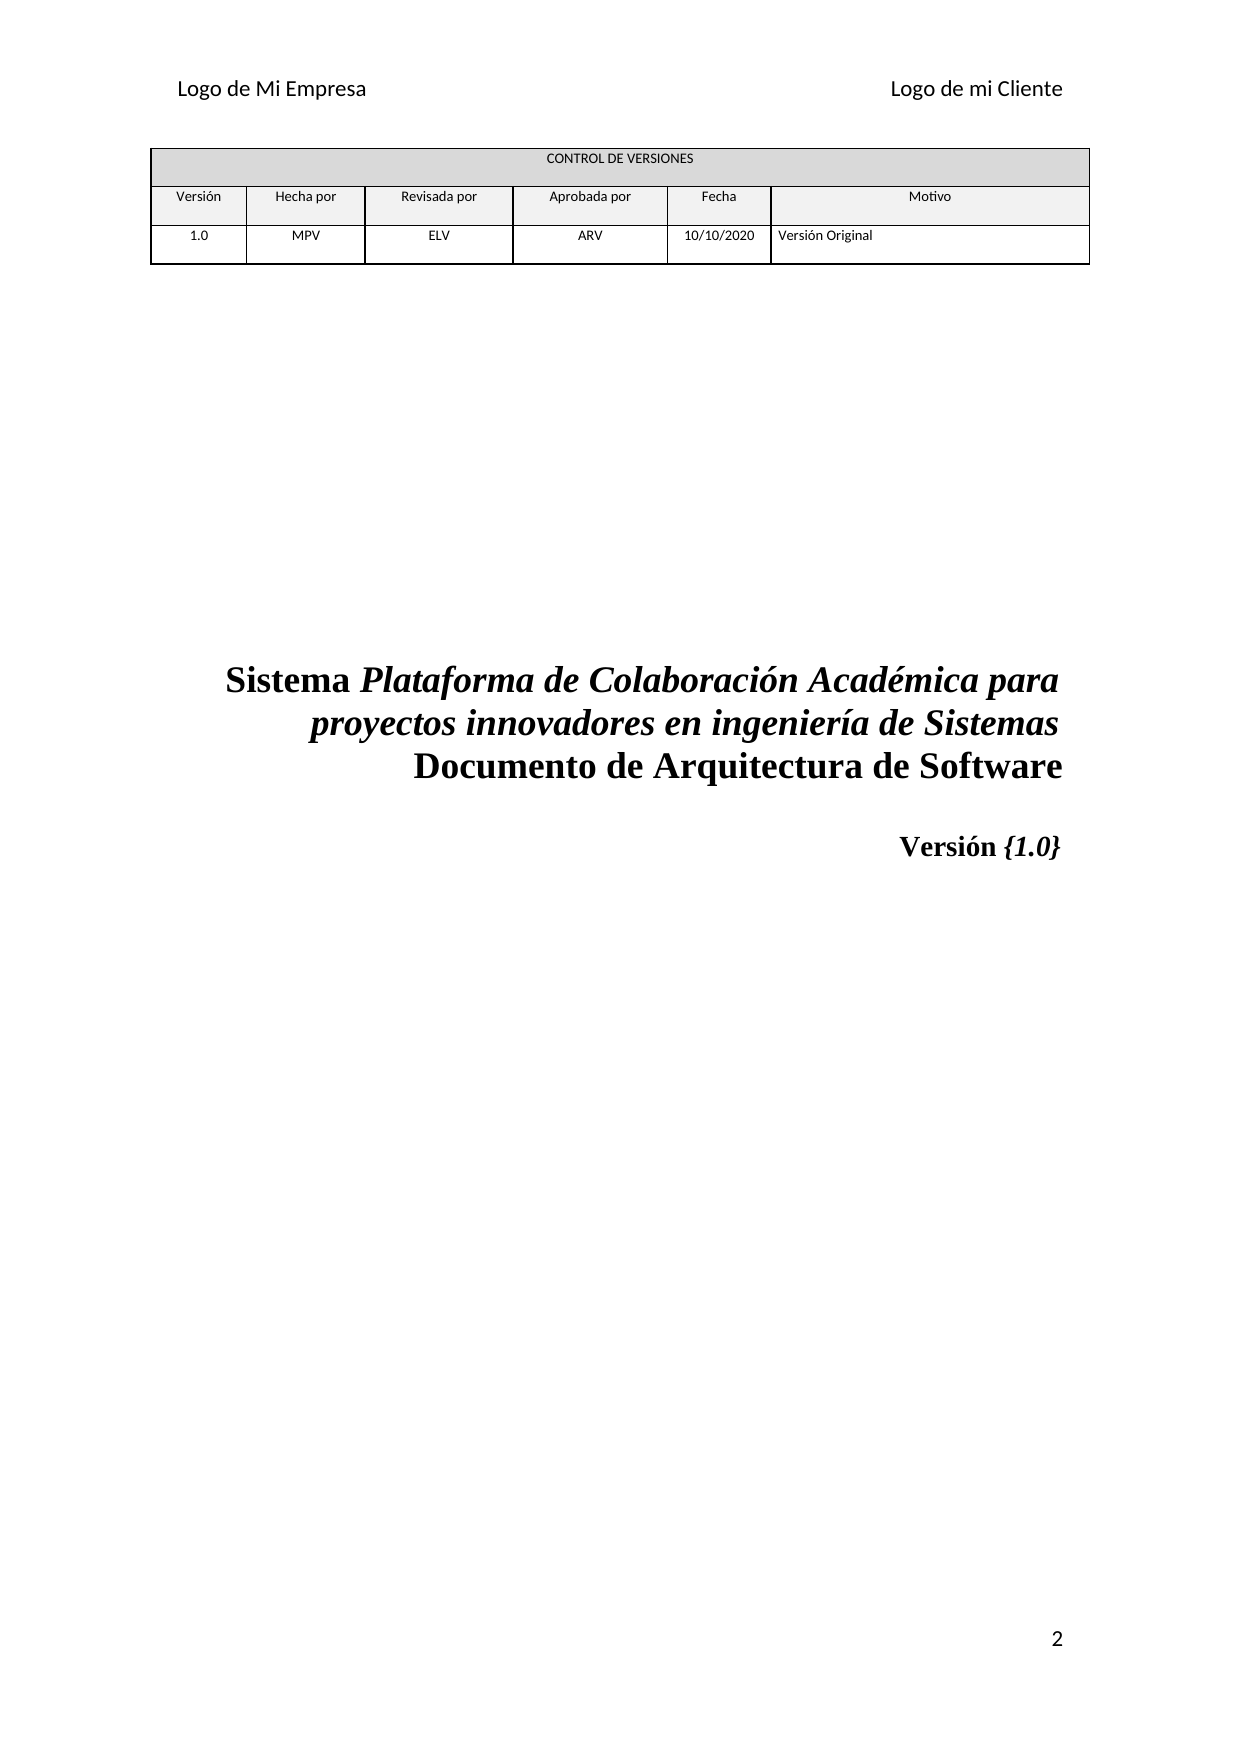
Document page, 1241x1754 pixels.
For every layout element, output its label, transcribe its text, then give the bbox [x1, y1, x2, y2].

title Versión {1.0} [177, 829, 1063, 863]
table_cell ARV [514, 226, 667, 263]
table_cell Fecha [668, 187, 770, 225]
table_cell 10/10/2020 [668, 226, 770, 263]
table_cell 1.0 [152, 226, 246, 263]
table_cell MPV [247, 226, 364, 263]
table_header CONTROL DE VERSIONES [152, 149, 1089, 186]
table_cell ELV [366, 226, 512, 263]
table_cell Motivo [772, 187, 1089, 225]
title Documento de Arquitectura de Software [177, 743, 1063, 786]
table_cell Revisada por [366, 187, 512, 225]
table_cell Versión [152, 187, 246, 225]
table_cell Versión Original [772, 226, 1089, 263]
title Sistema Plataforma de Colaboración Académica para proyectos innovadores en ingeniería de Sistemas [177, 657, 1063, 743]
table_cell Aprobada por [514, 187, 667, 225]
table_cell Hecha por [247, 187, 364, 225]
